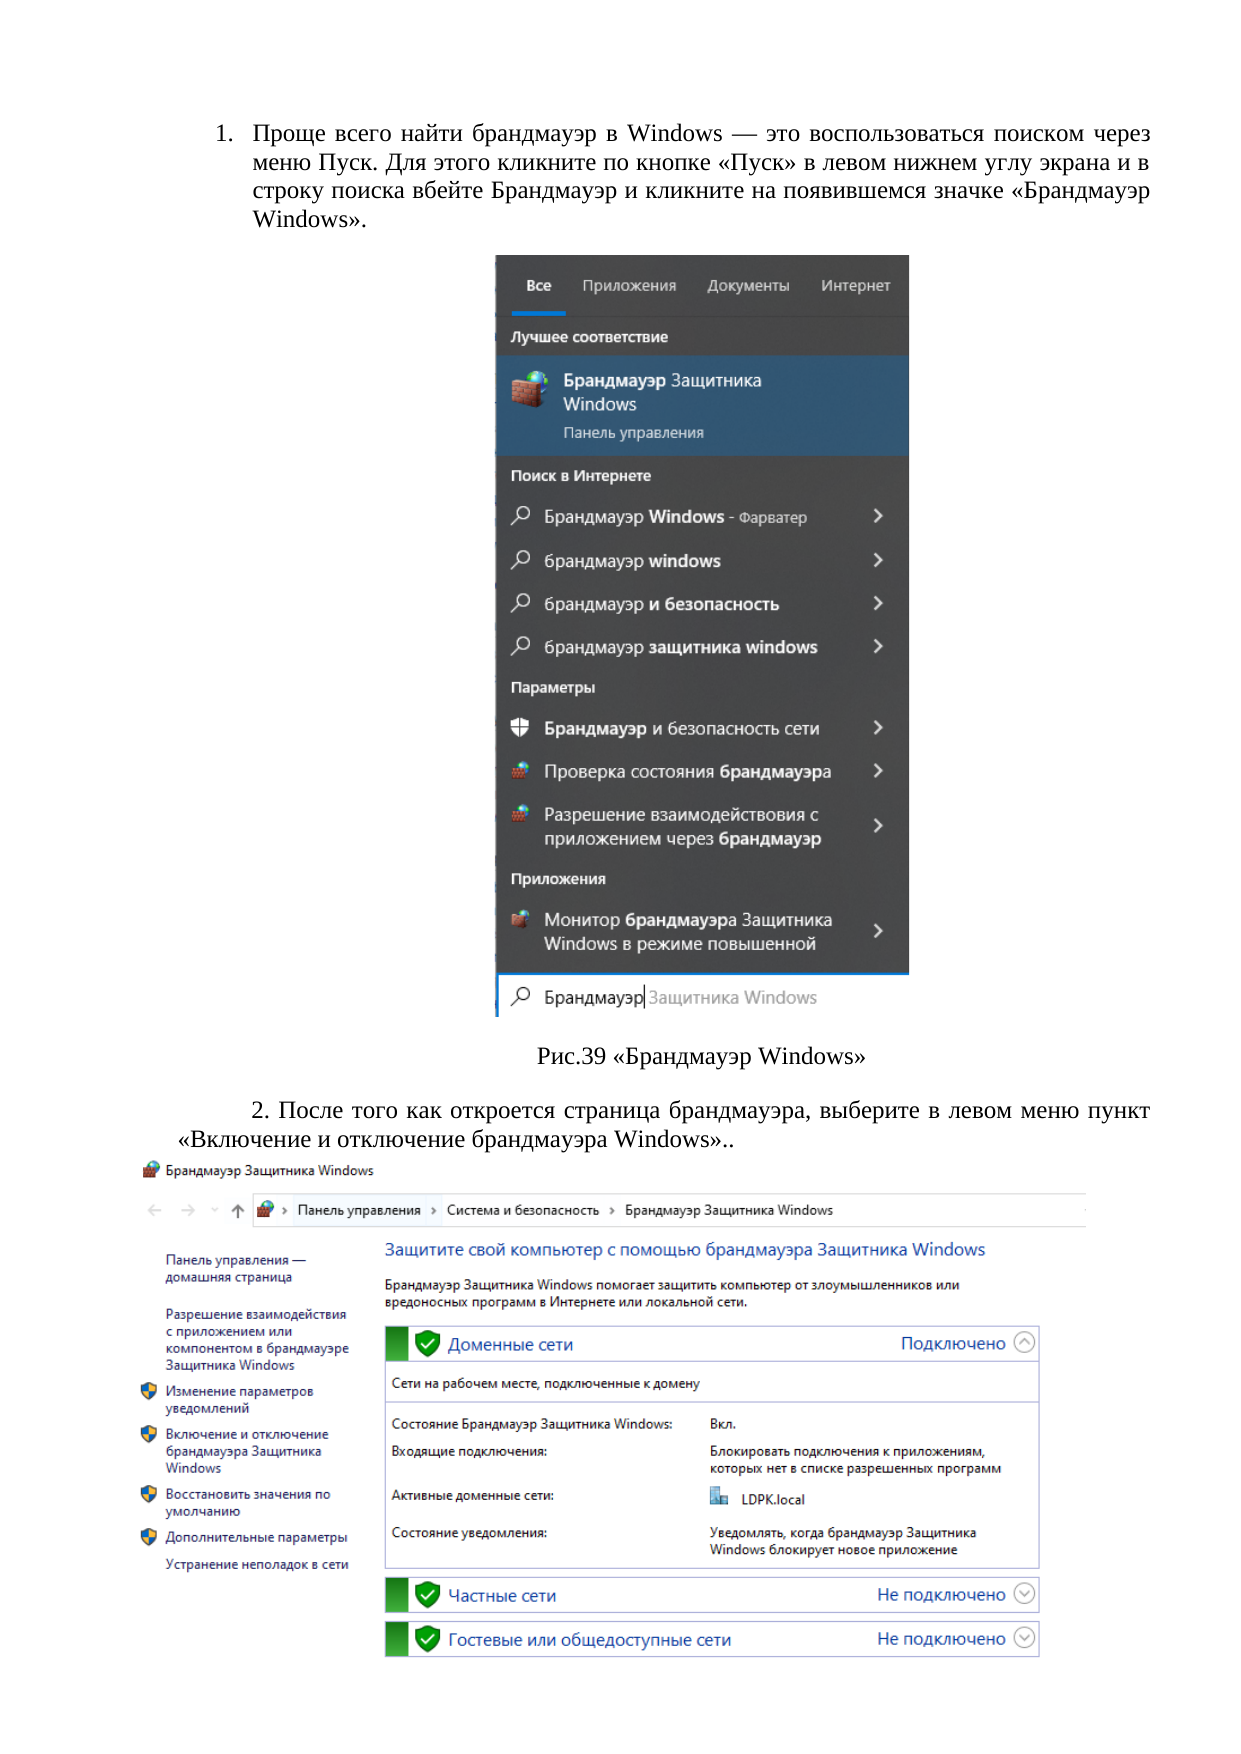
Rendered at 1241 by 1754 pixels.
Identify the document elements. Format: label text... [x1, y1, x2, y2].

text 2. После того как откроется страница брандмауэра, выберите в левом меню пункт «Включение и отключение брандмауэра Windows».. [177, 1095, 1152, 1153]
picture [133, 1157, 1086, 1664]
picture [494, 255, 910, 1017]
list Проще всего найти брандмауэр в Windows — это воспользоваться поиском через меню Пуск. Для этого кликните по кнопке «Пуск» в левом нижнем углу экрана и в строку поиска вбейте Брандмауэр и кликните на появившемся значке «Брандмауэр Windows». [215, 118, 1152, 233]
